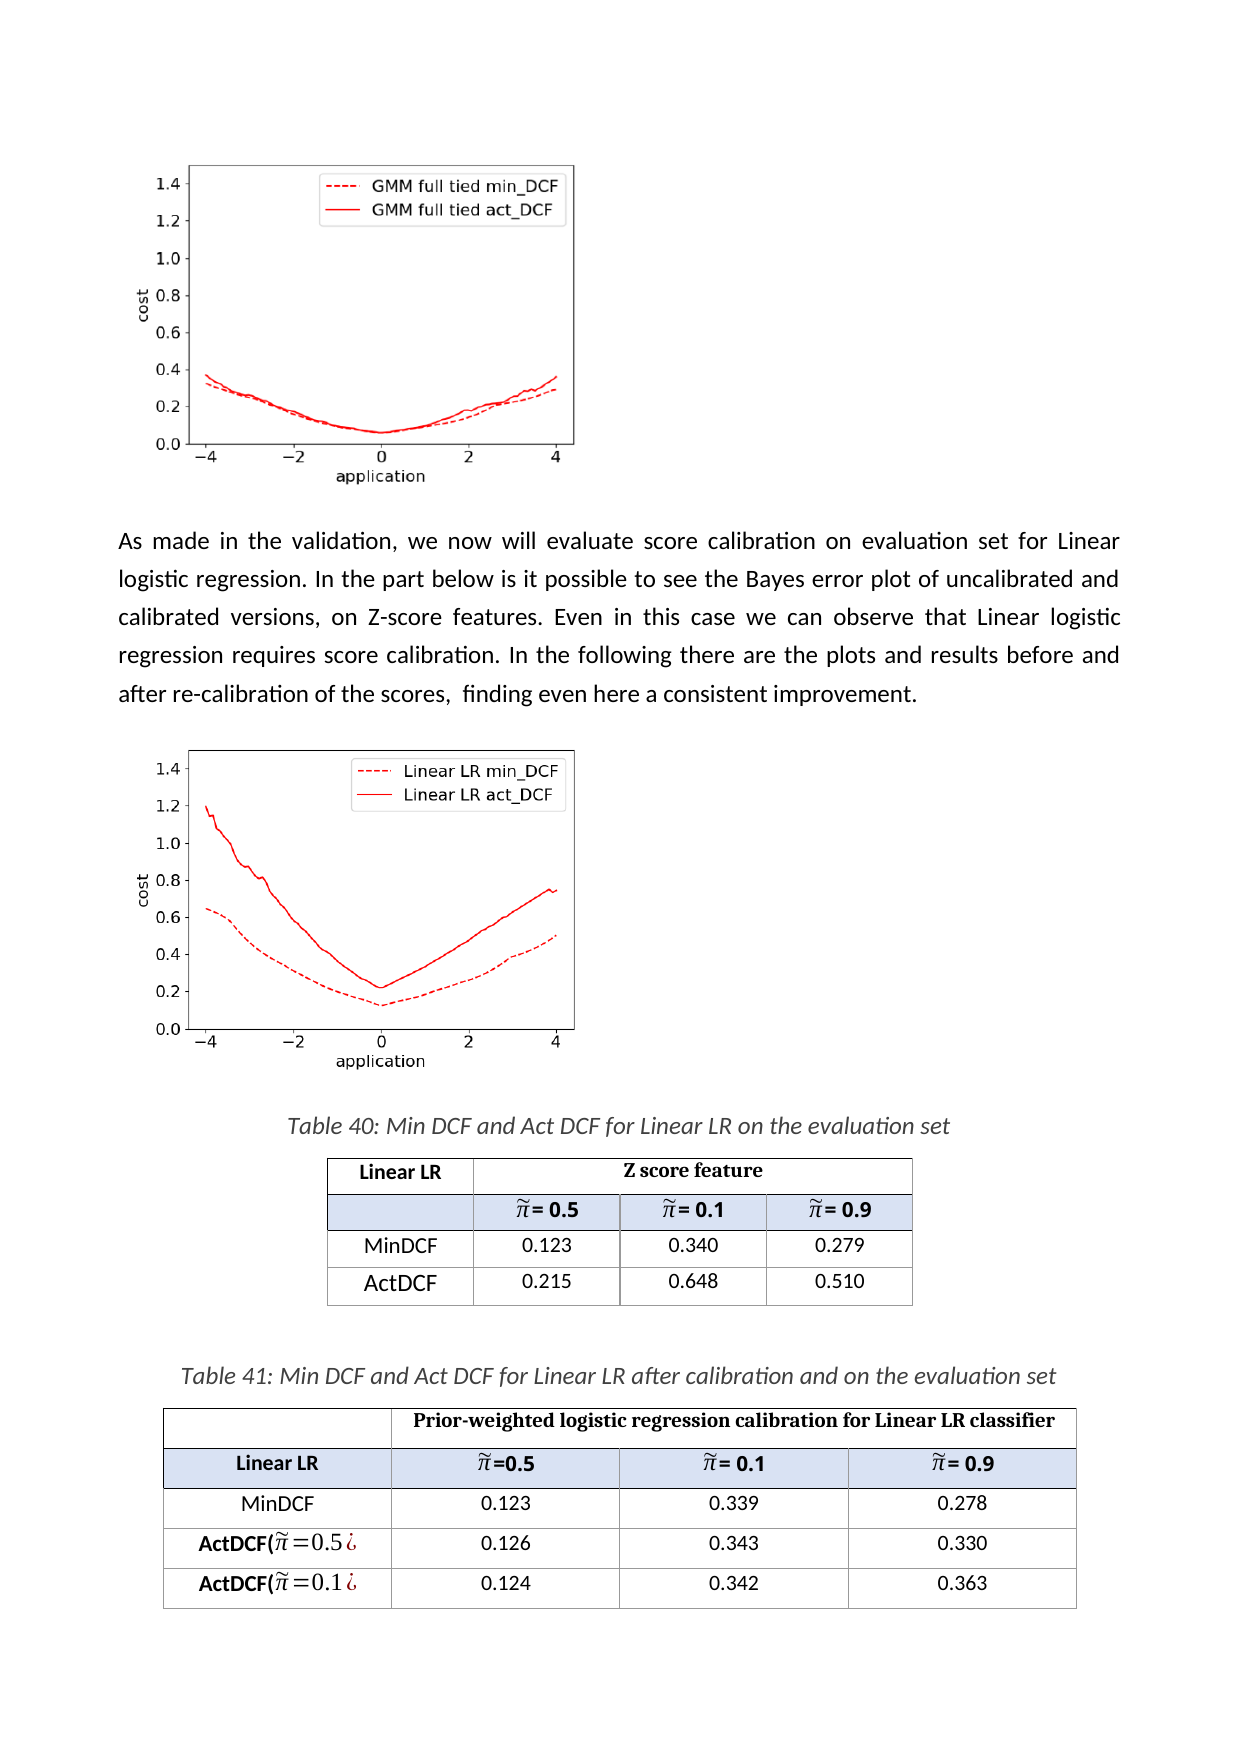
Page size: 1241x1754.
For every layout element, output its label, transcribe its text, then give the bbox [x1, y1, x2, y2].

table_header Linear LR [328, 1159, 473, 1194]
table_cell = 0.1 [621, 1195, 766, 1230]
table_cell 0.342 [620, 1569, 848, 1608]
table_cell 0.126 [392, 1529, 619, 1568]
table_cell 0.648 [621, 1268, 766, 1304]
table_cell 0.123 [474, 1231, 619, 1267]
table_cell 0.343 [620, 1529, 848, 1568]
picture [118, 732, 591, 1087]
table_header [164, 1409, 391, 1448]
table_cell 0.279 [767, 1231, 912, 1267]
table_cell = 0.5 [474, 1195, 619, 1230]
table_cell MinDCF [164, 1489, 391, 1528]
table_cell 0.124 [392, 1569, 619, 1608]
table_cell 0.363 [849, 1569, 1076, 1608]
table_cell 0.330 [849, 1529, 1076, 1568]
table_cell 0.123 [392, 1489, 619, 1528]
table_cell = 0.9 [767, 1195, 912, 1230]
table_cell Linear LR [164, 1449, 391, 1488]
table_cell 0.215 [474, 1268, 619, 1304]
table_cell = 0.1 [620, 1449, 848, 1488]
table_cell =0.5 [392, 1449, 619, 1488]
table_header Prior-weighted logistic regression calibration for Linear LR classifier [392, 1409, 1076, 1448]
text Table 40: Min DCF and Act DCF for Linear LR on the evaluation set [118, 1110, 1122, 1141]
table_cell MinDCF [328, 1231, 473, 1267]
text As made in the validation, we now will evaluate score calibration on evaluation set for Linear logistic regression. In the part below is it possible to see the Bayes error plot of uncalibrated and calibrated versions, on Z-score features. Even in this case we can observe that Linear logistic regression requires score calibration. In the following there are the plots and results before and after re-calibration of the scores, finding even here a consistent improvement. [118, 525, 1122, 708]
table_cell 0.510 [767, 1268, 912, 1304]
table_cell ActDCF [328, 1268, 473, 1304]
table_cell ActDCF( [164, 1569, 391, 1608]
table_cell 0.339 [620, 1489, 848, 1528]
table_cell ActDCF( [164, 1529, 391, 1568]
text Table 41: Min DCF and Act DCF for Linear LR after calibration and on the evaluation set [118, 1360, 1122, 1391]
picture [118, 147, 591, 502]
table_cell = 0.9 [849, 1449, 1076, 1488]
table_cell 0.278 [849, 1489, 1076, 1528]
table_header Z score feature [474, 1159, 912, 1194]
table_cell [328, 1195, 473, 1230]
table_cell 0.340 [621, 1231, 766, 1267]
